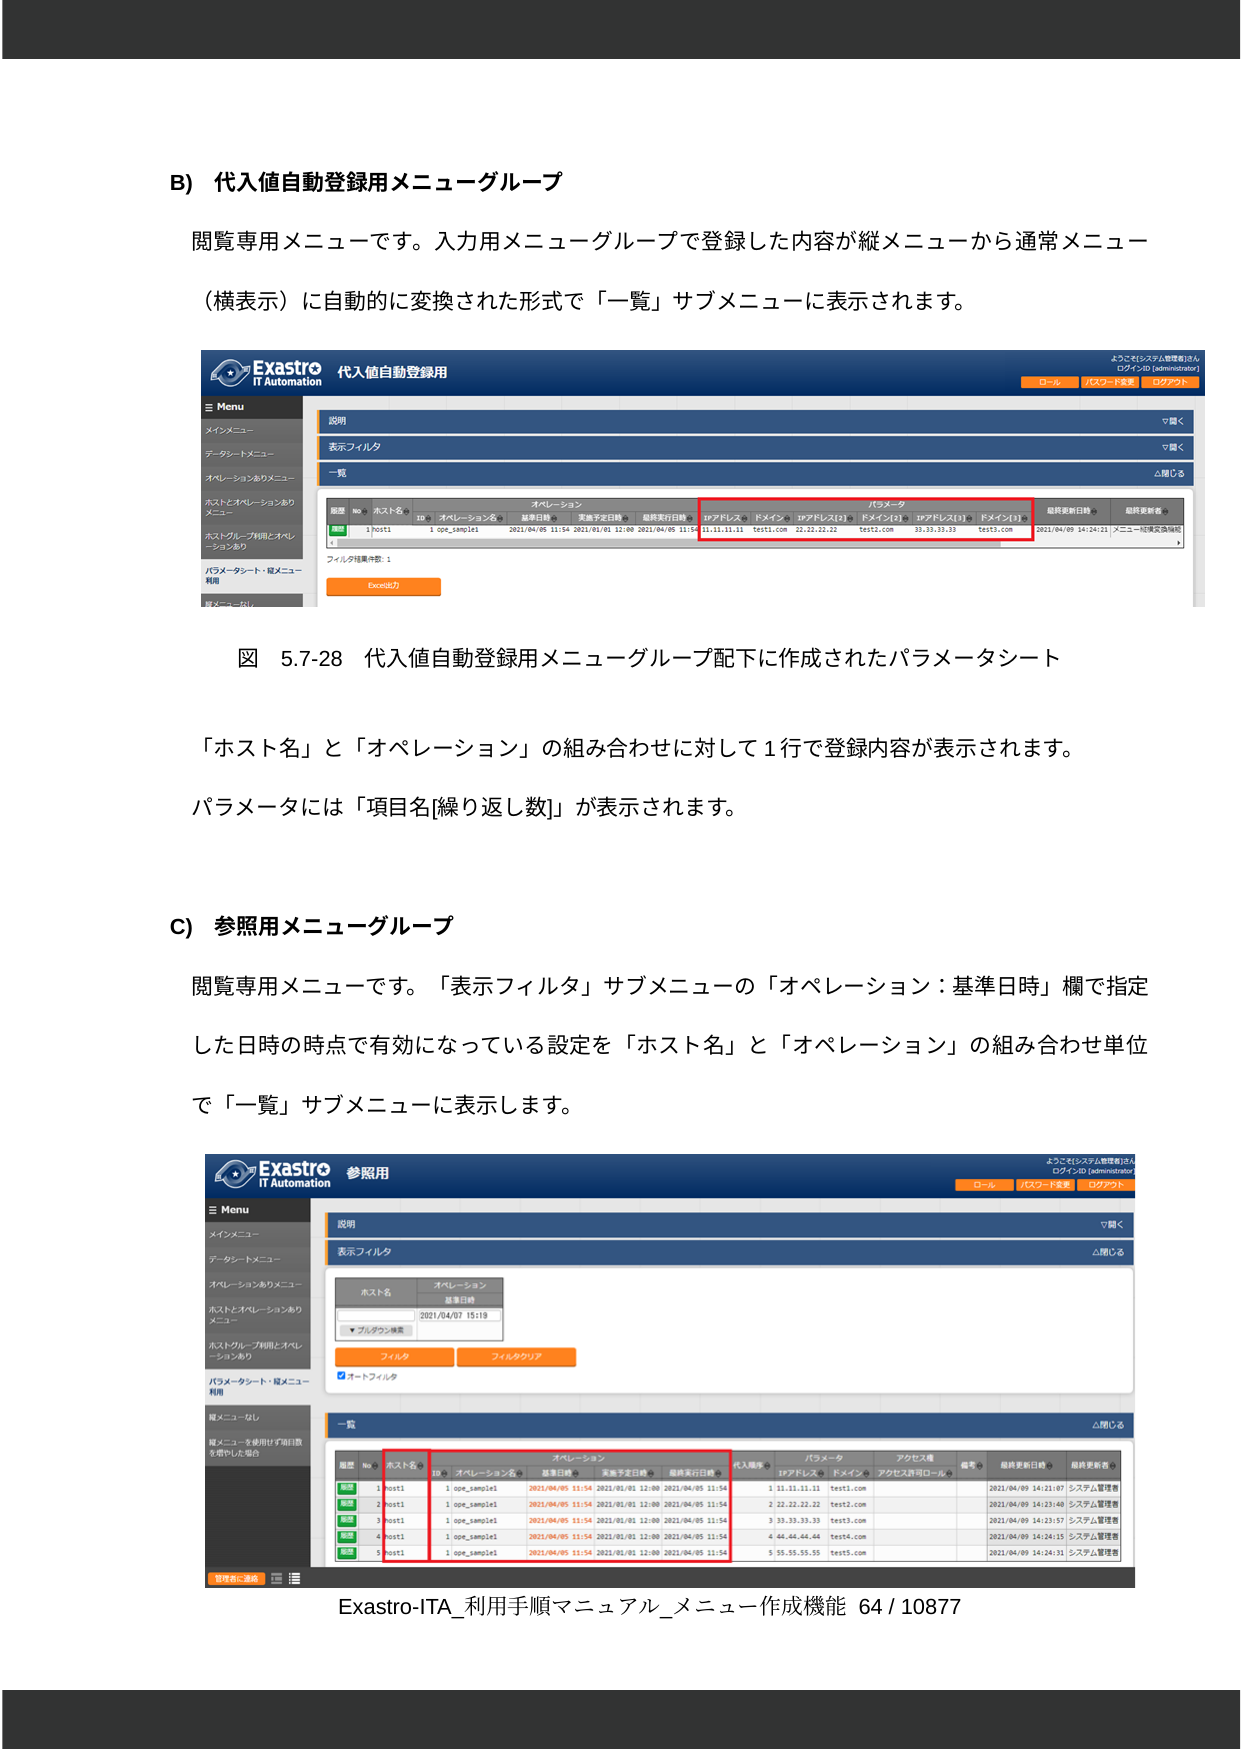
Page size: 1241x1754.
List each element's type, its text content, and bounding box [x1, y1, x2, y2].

text 閲覧専用メニューです。入力用メニューグループで登録した内容が縦メニューから通常メニュー（横表示）に自動的に変換された形式で「一覧」サブメニューに表示されます。 [191, 210, 1152, 329]
picture [201, 350, 1205, 607]
text 「ホスト名」と「オペレーション」の組み合わせに対して1行で登録内容が表示されます。 [191, 717, 1152, 776]
picture [205, 1154, 1136, 1588]
picture [2, 1690, 1241, 1749]
text B) 代入値自動登録用メニューグループ [169, 151, 1152, 210]
text パラメータには「項目名[繰り返し数]」が表示されます。 [191, 776, 1152, 836]
picture [2, 0, 1241, 59]
text 閲覧専用メニューです。「表示フィルタ」サブメニューの「オペレーション：基準日時」欄で指定した日時の時点で有効になっている設定を「ホスト名」と「オペレーション」の組み合わせ単位で「一覧」サブメニューに表示します。 [191, 955, 1152, 1134]
text C) 参照用メニューグループ [169, 895, 1152, 955]
text 図 5.7-28 代入値自動登録用メニューグループ配下に作成されたパラメータシート [148, 627, 1152, 687]
